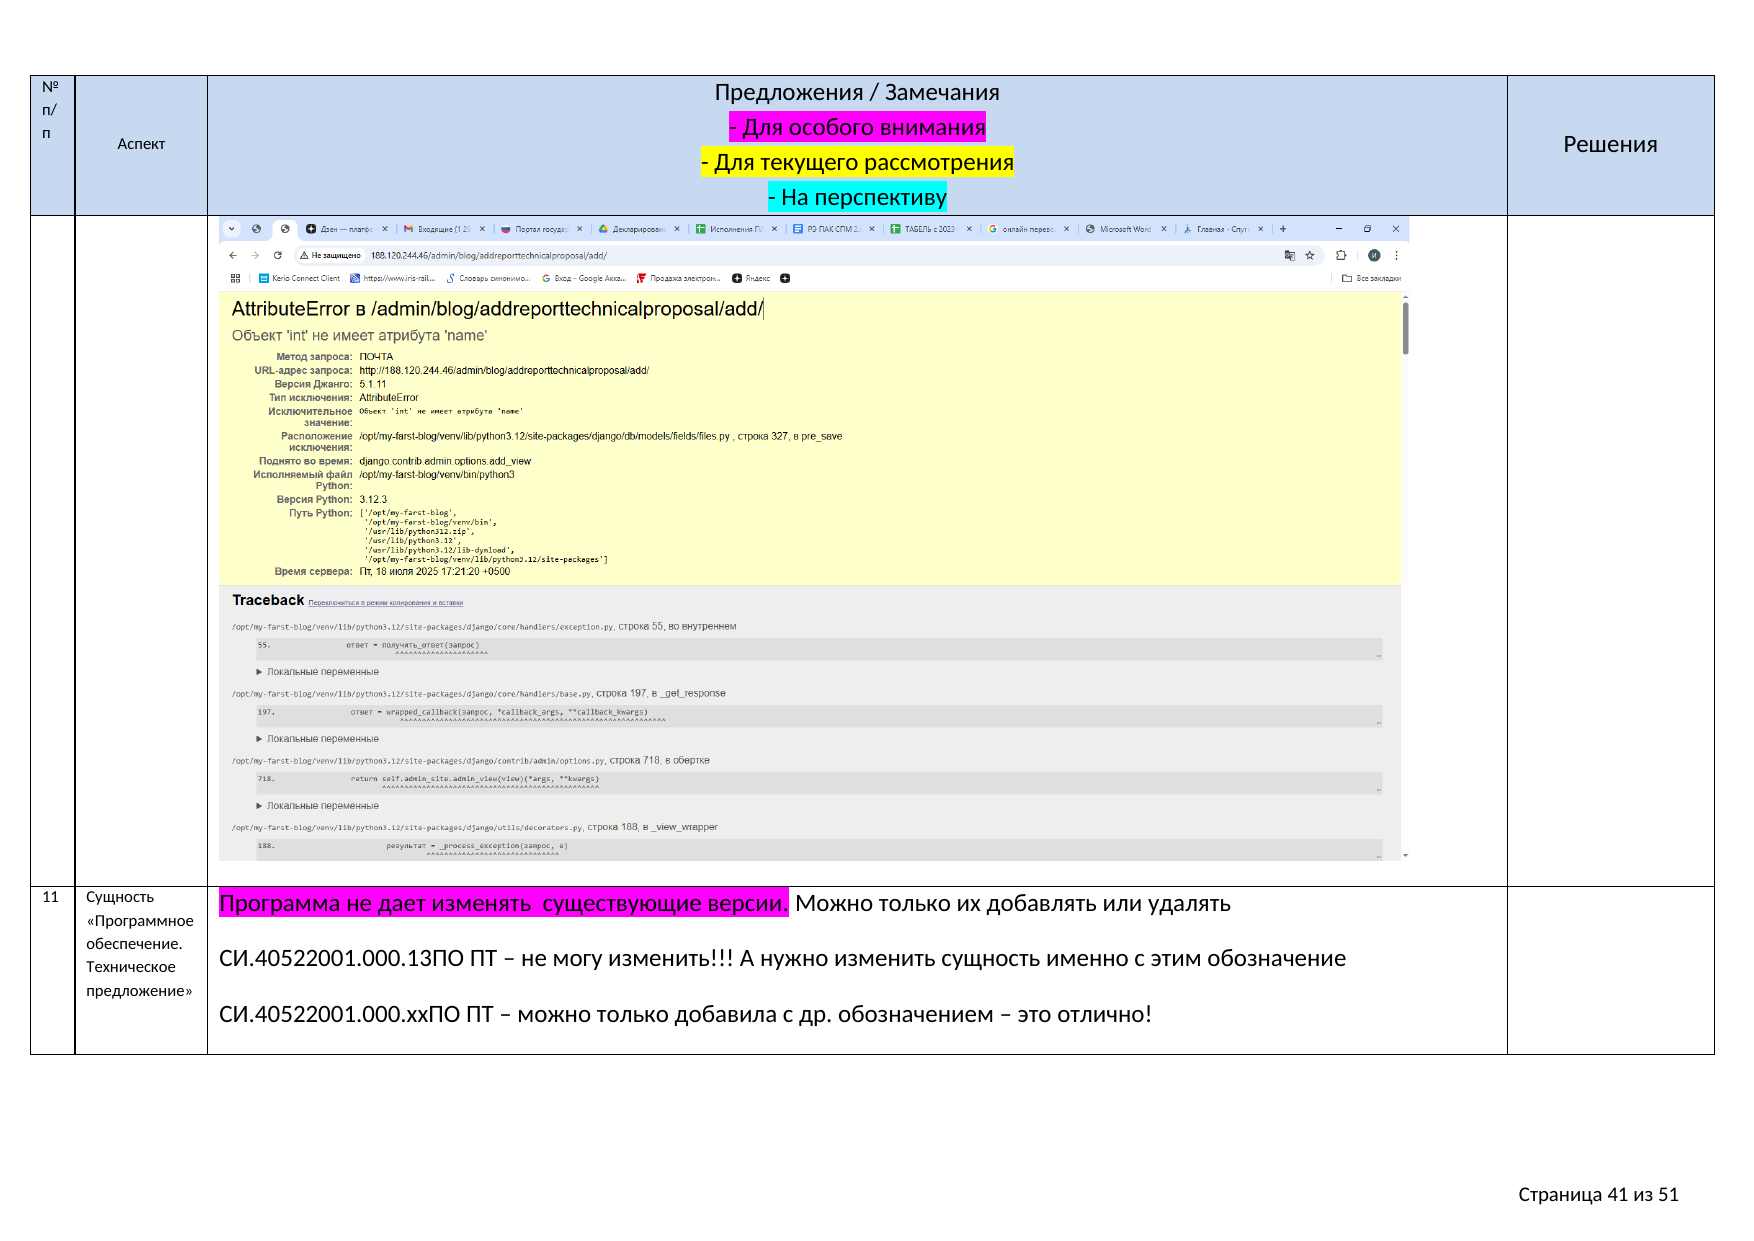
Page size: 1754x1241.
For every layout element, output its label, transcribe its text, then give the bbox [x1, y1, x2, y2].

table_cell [76, 887, 207, 1054]
table_cell [31, 216, 74, 886]
table_header Аспект [76, 76, 207, 215]
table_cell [76, 216, 207, 886]
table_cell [208, 887, 1507, 1054]
picture [219, 216, 1410, 861]
table_header № п/п [31, 76, 74, 215]
table_header Решения [1508, 76, 1714, 215]
table_header Предложения / Замечания - Для особого внимания - Для текущего рассмотрения - На перспективу [208, 76, 1507, 215]
table_cell [1508, 887, 1714, 1054]
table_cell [208, 216, 1507, 886]
table_cell [1508, 216, 1714, 886]
table_cell [31, 887, 74, 1054]
